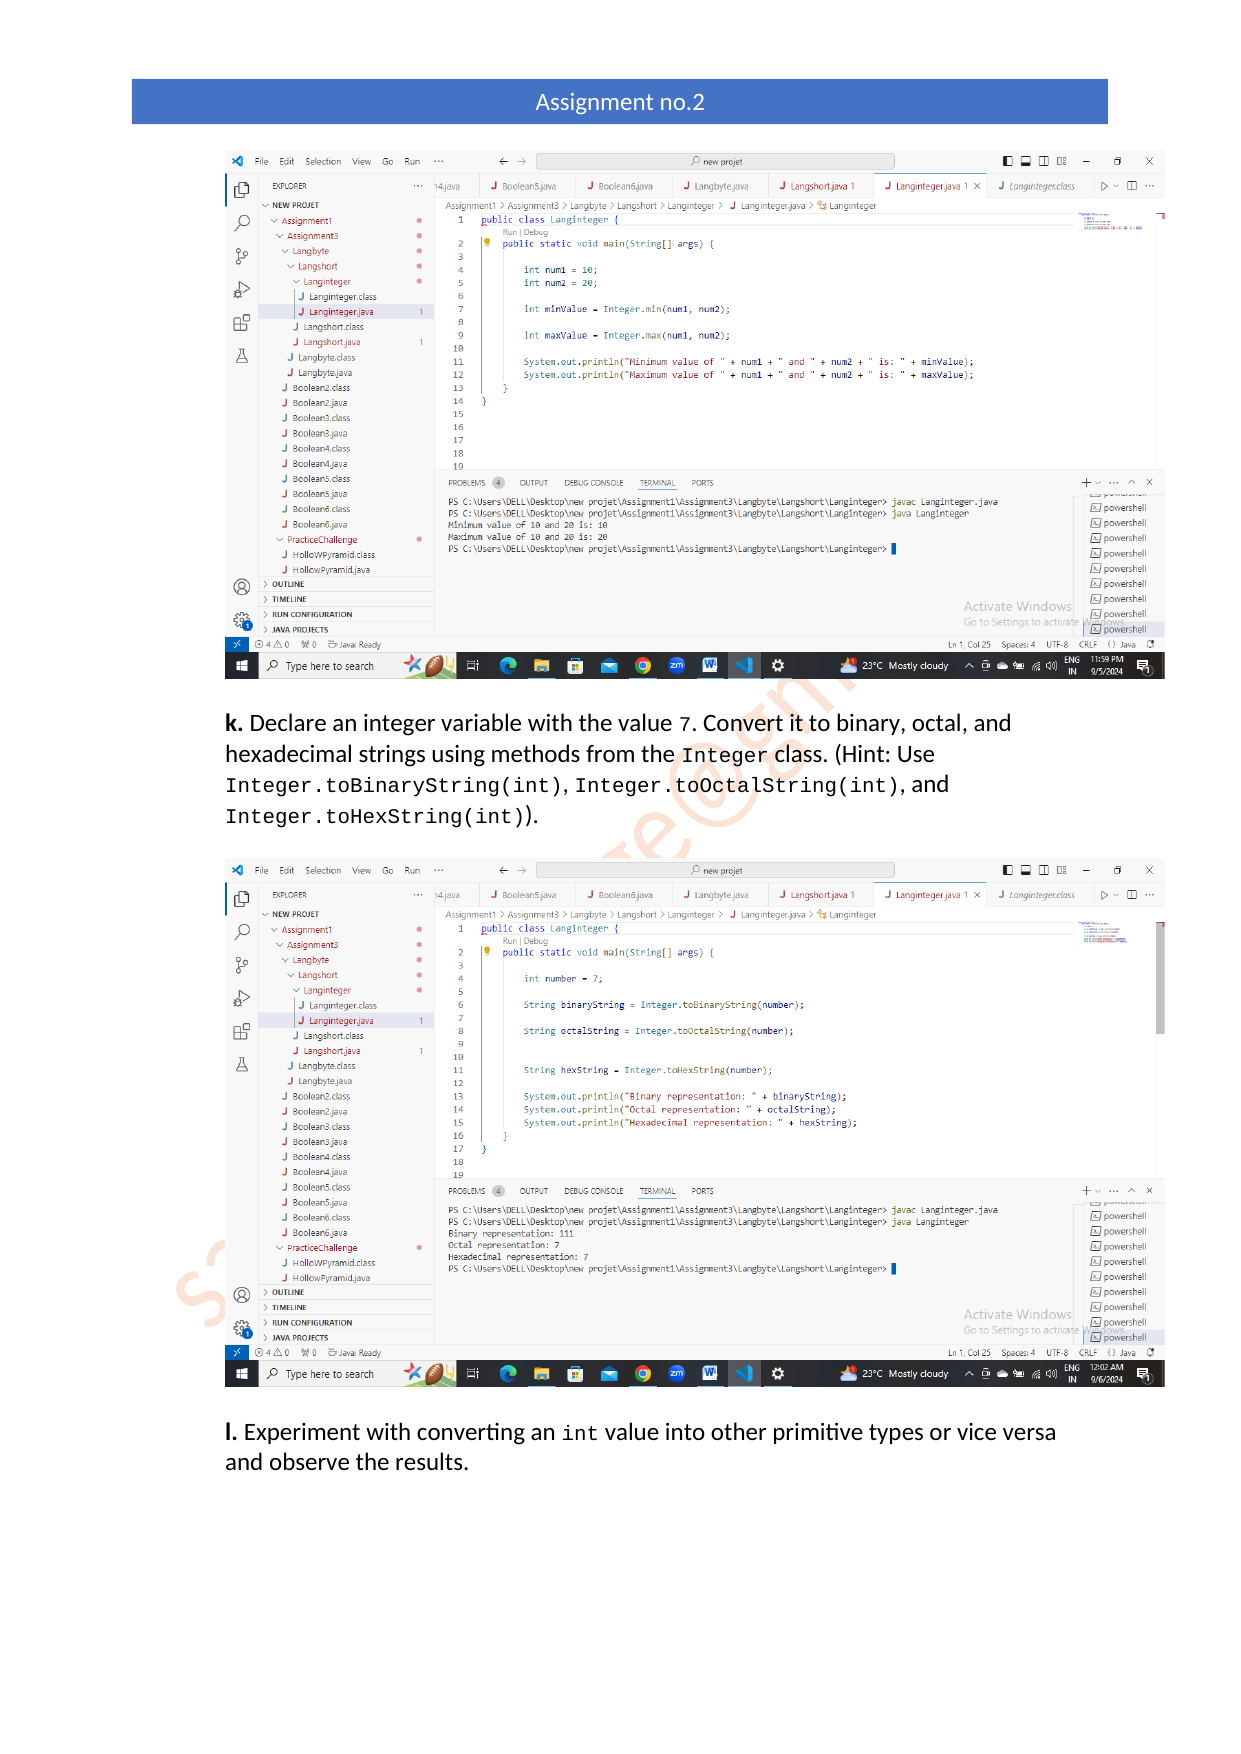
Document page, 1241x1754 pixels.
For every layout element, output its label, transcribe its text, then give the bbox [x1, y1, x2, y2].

text l. Experiment with converting an int value into other primitive types or vice versa and observe the results. [225, 1416, 1090, 1477]
picture [225, 858, 1165, 1387]
text k. Declare an integer variable with the value 7. Convert it to binary, octal, and hexadecimal strings using methods from the Integer class. (Hint: Use Integer.toBinaryString(int), Integer.toOctalString(int), and Integer.toHexString(int)). [225, 707, 1090, 829]
picture [225, 150, 1165, 679]
